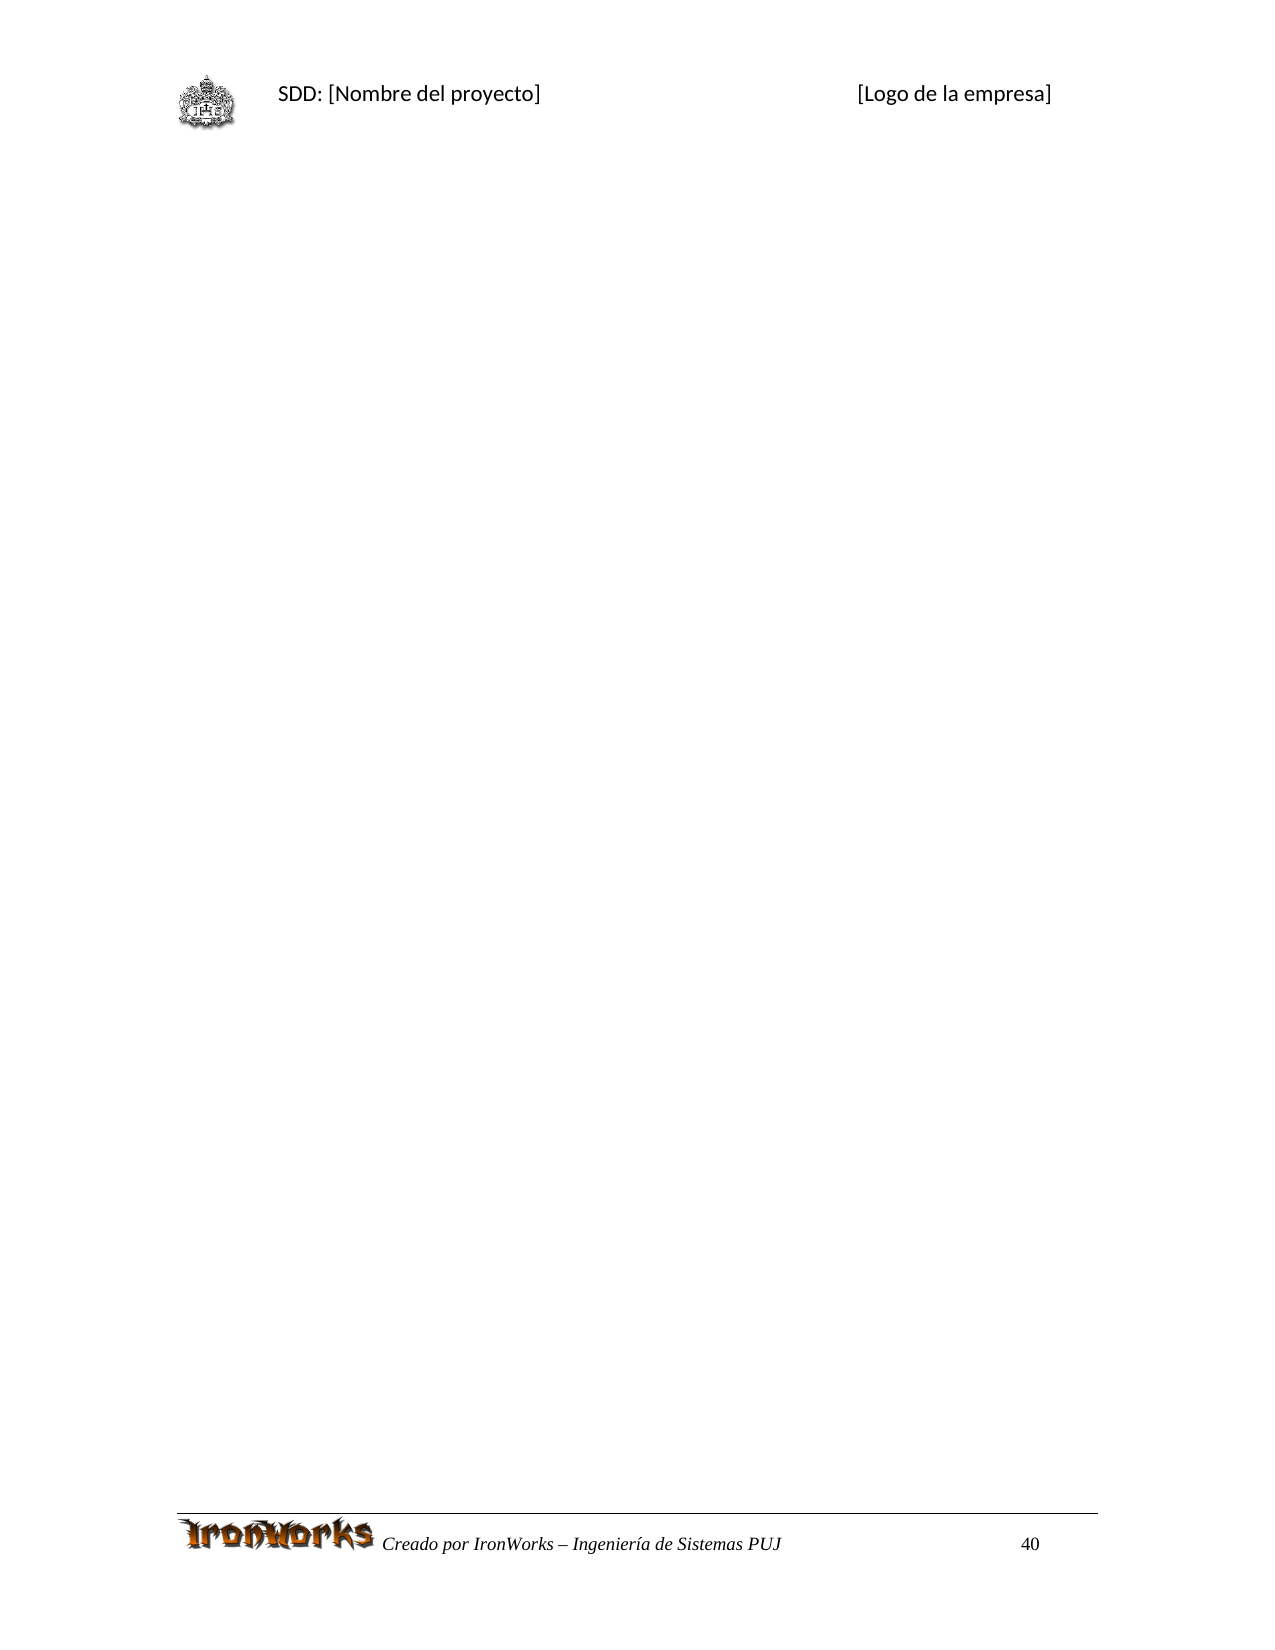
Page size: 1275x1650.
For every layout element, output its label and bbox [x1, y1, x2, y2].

picture [176, 1516, 377, 1551]
picture [176, 73, 238, 133]
